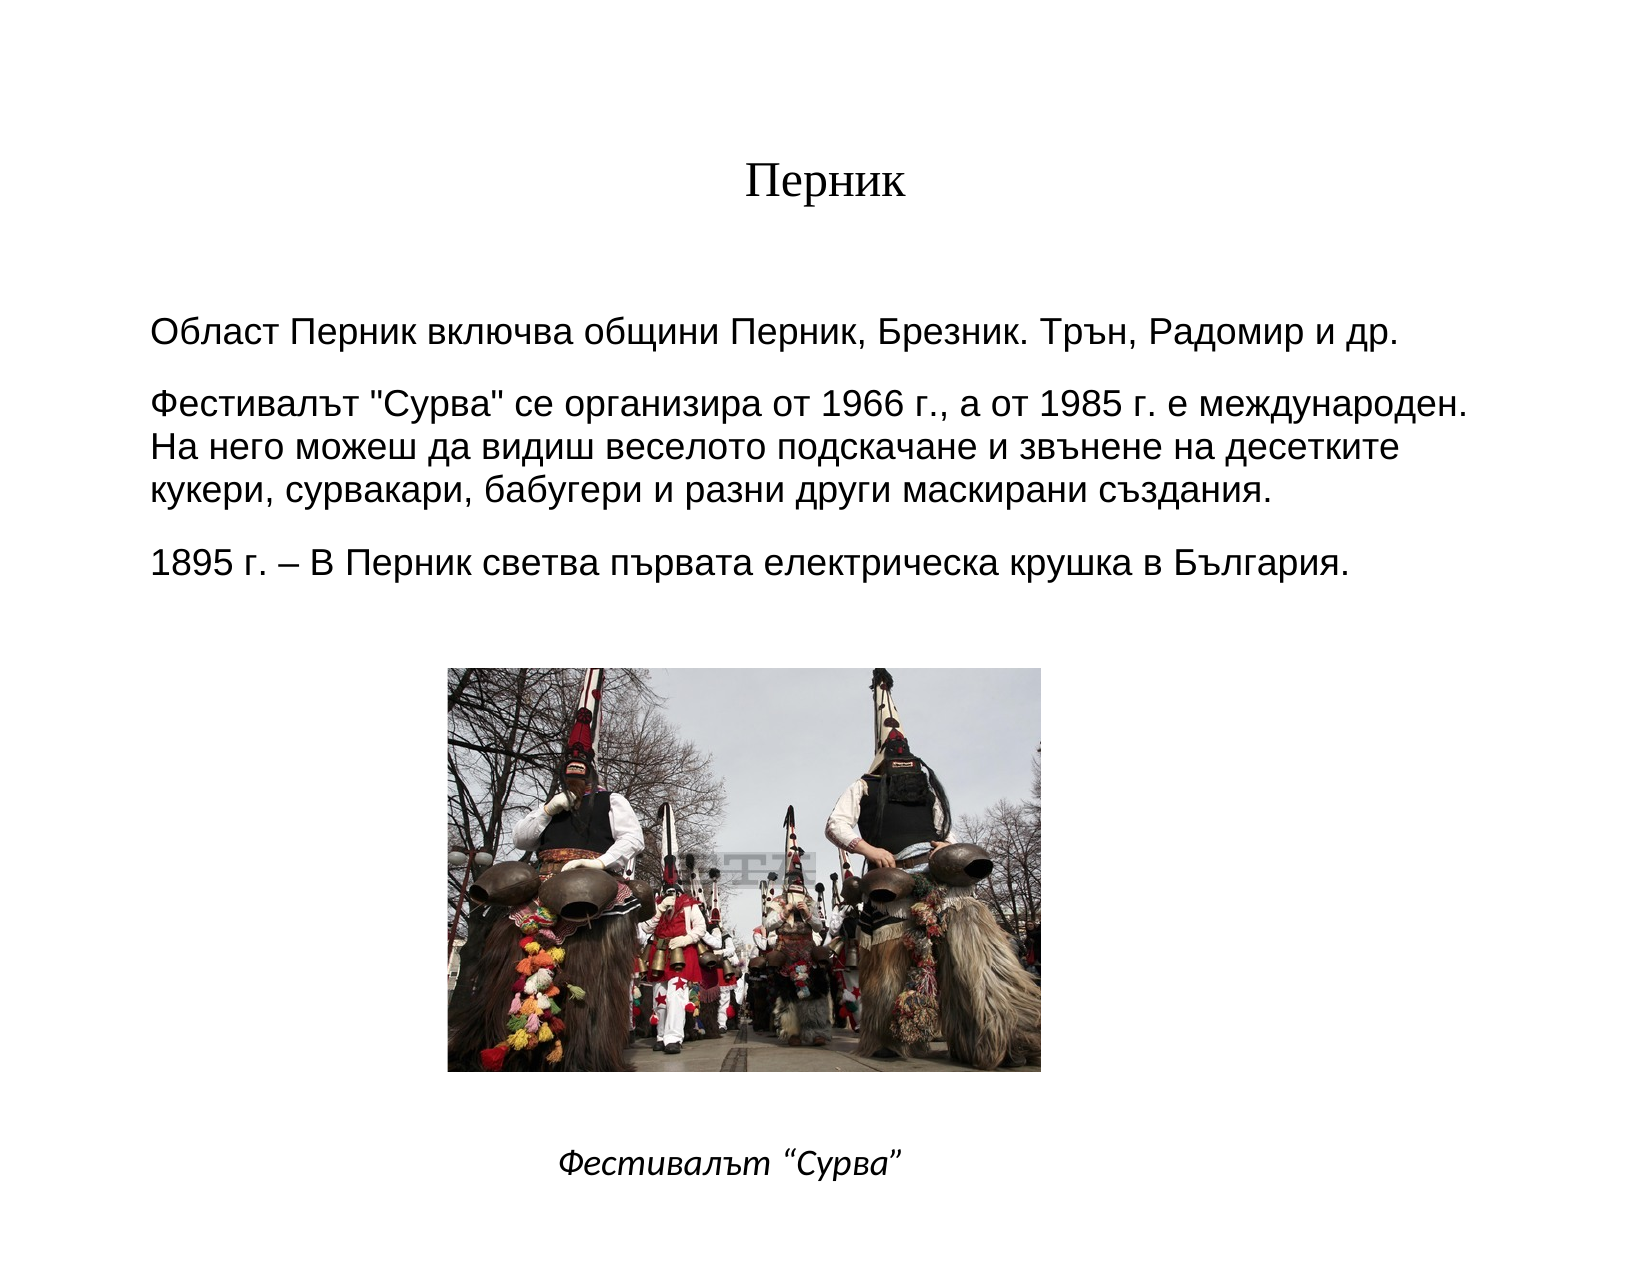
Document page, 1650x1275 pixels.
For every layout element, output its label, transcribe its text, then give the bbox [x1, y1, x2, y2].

text Област Перник включва общини Перник, Брезник. Трън, Радомир и др. [150, 309, 1500, 352]
text 1895 г. – В Перник светва първата електрическа крушка в България. [150, 540, 1500, 583]
picture [447, 668, 1041, 1072]
text Перник [150, 150, 1500, 207]
text Фестивалът "Сурва" се организира от 1966 г., а от 1985 г. е международен. На него можеш да видиш веселото подскачане и звънене на десетките кукери, сурвакари, бабугери и разни други маскирани създания. [150, 381, 1500, 511]
